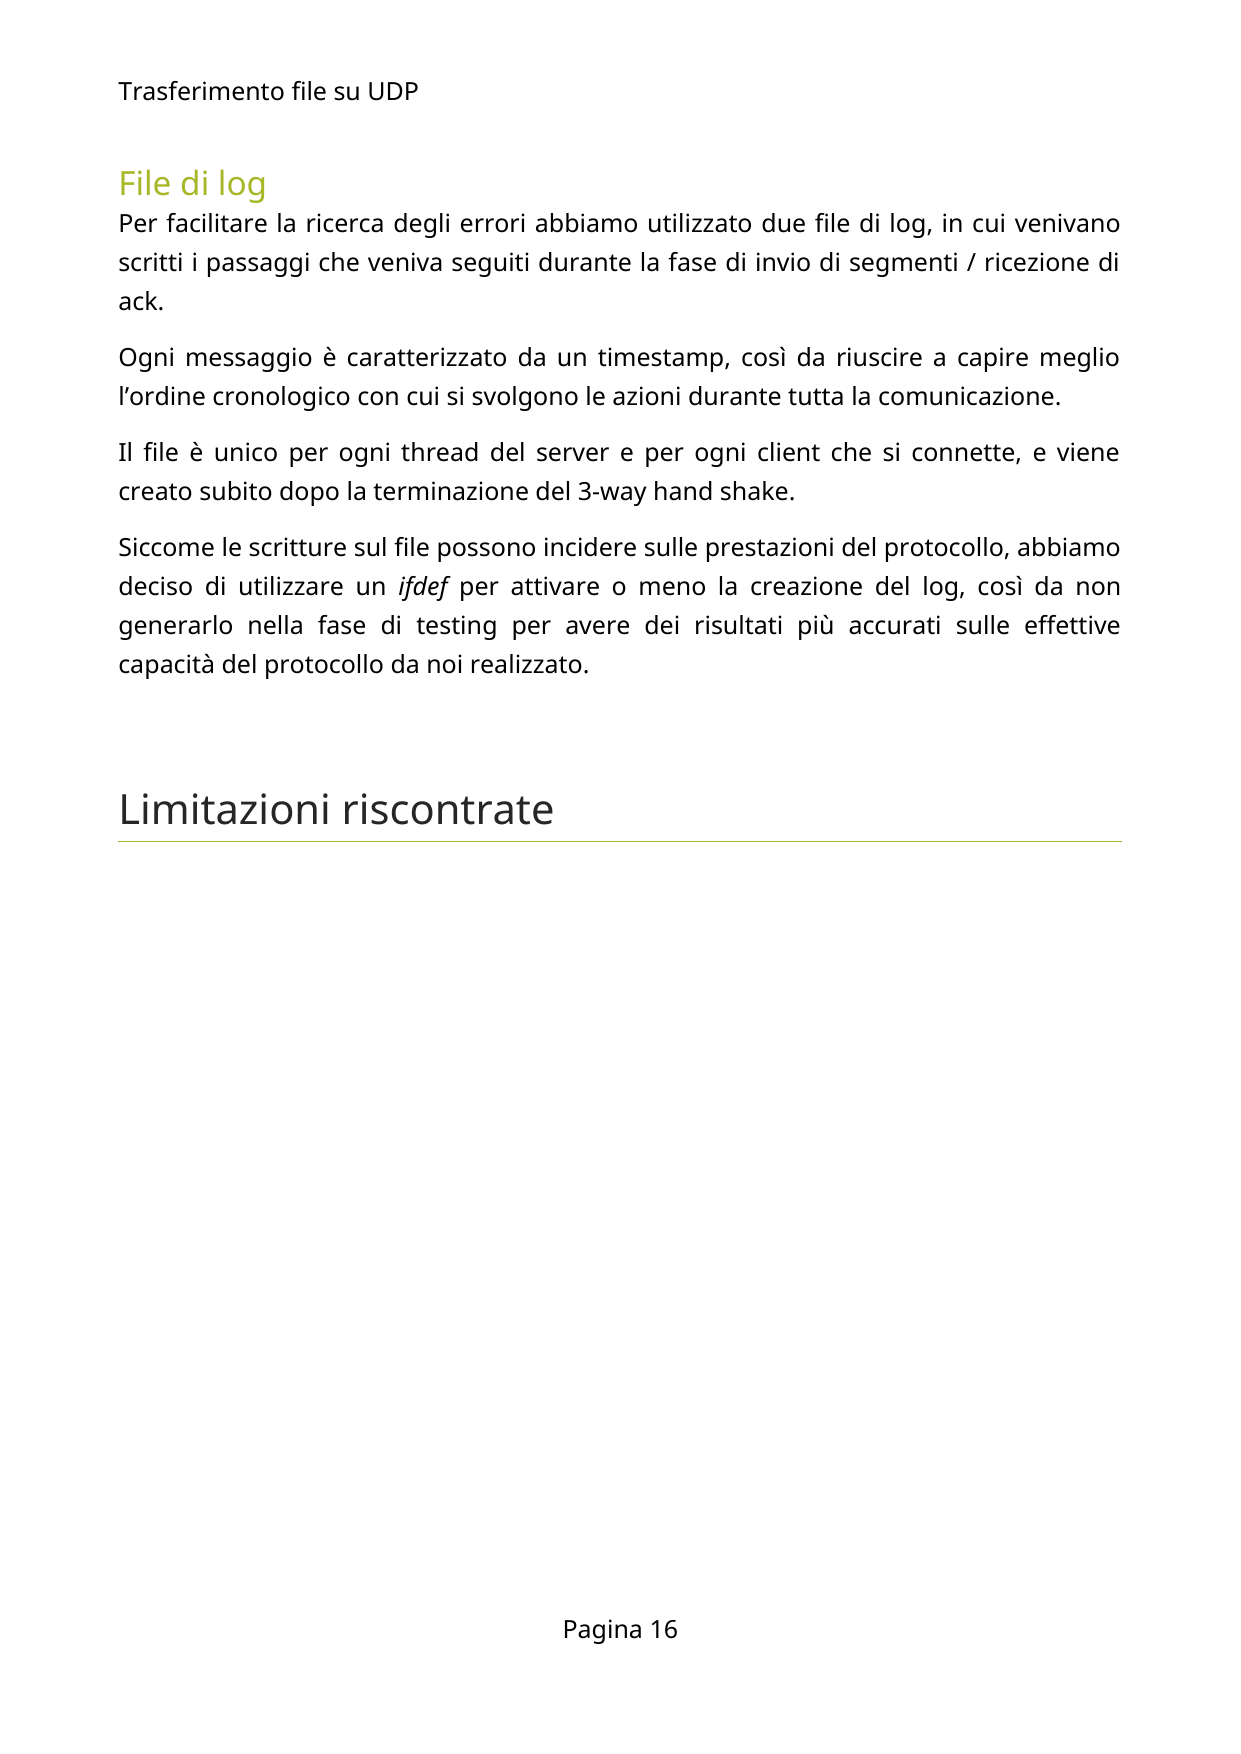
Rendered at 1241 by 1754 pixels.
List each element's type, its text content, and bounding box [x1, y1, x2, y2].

subtitle Limitazioni riscontrate [118, 780, 1122, 841]
subtitle File di log [118, 160, 1122, 206]
text Siccome le scritture sul file possono incidere sulle prestazioni del protocollo, abbiamo deciso di utilizzare un ifdef per attivare o meno la creazione del log, così da non generarlo nella fase di testing per avere dei risultati più accurati sulle effettive capacità del protocollo da noi realizzato. [118, 530, 1122, 681]
text Ogni messaggio è caratterizzato da un timestamp, così da riuscire a capire meglio l’ordine cronologico con cui si svolgono le azioni durante tutta la comunicazione. [118, 340, 1122, 413]
text Il file è unico per ogni thread del server e per ogni client che si connette, e viene creato subito dopo la terminazione del 3-way hand shake. [118, 435, 1122, 508]
text Per facilitare la ricerca degli errori abbiamo utilizzato due file di log, in cui venivano scritti i passaggi che veniva seguiti durante la fase di invio di segmenti / ricezione di ack. [118, 206, 1122, 318]
